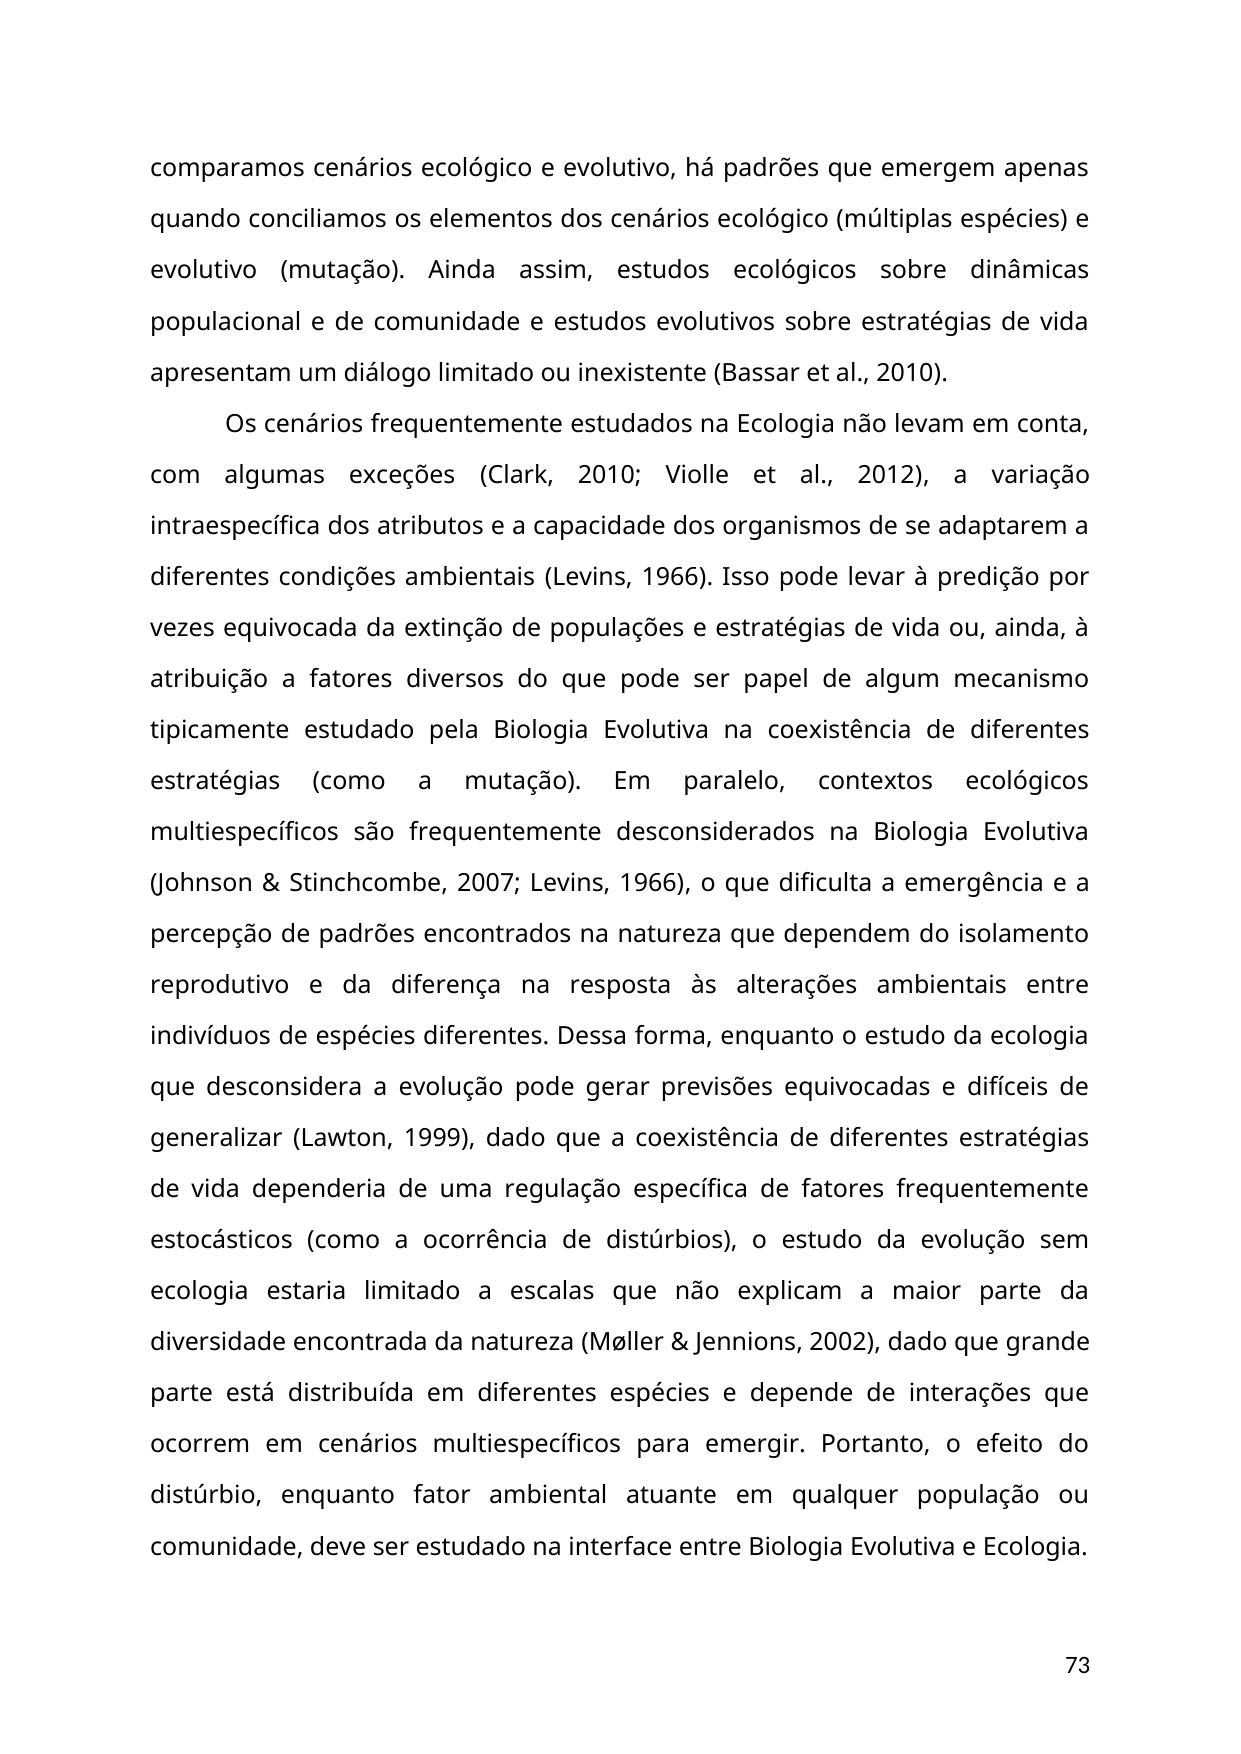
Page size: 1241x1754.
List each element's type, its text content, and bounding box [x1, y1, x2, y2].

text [150, 150, 1090, 388]
text Os cenários frequentemente estudados na Ecologia não levam em conta, com algumas exceções (Clark, 2010; Violle et al., 2012), a variação intraespecífica dos atributos e a capacidade dos organismos de se adaptarem a diferentes condições ambientais (Levins, 1966). Isso pode levar à predição por vezes equivocada da extinção de populações e estratégias de vida ou, ainda, à atribuição a fatores diversos do que pode ser papel de algum mecanismo tipicamente estudado pela Biologia Evolutiva na coexistência de diferentes estratégias (como a mutação). Em paralelo, contextos ecológicos multiespecíficos são frequentemente desconsiderados na Biologia Evolutiva (Johnson & Stinchcombe, 2007; Levins, 1966), o que dificulta a emergência e a percepção de padrões encontrados na natureza que dependem do isolamento reprodutivo e da diferença na resposta às alterações ambientais entre indivíduos de espécies diferentes. Dessa forma, enquanto o estudo da ecologia que desconsidera a evolução pode gerar previsões equivocadas e difíceis de generalizar (Lawton, 1999), dado que a coexistência de diferentes estratégias de vida dependeria de uma regulação específica de fatores frequentemente estocásticos (como a ocorrência de distúrbios), o estudo da evolução sem ecologia estaria limitado a escalas que não explicam a maior parte da diversidade encontrada da natureza (Møller & Jennions, 2002), dado que grande parte está distribuída em diferentes espécies e depende de interações que ocorrem em cenários multiespecíficos para emergir. Portanto, o efeito do distúrbio, enquanto fator ambiental atuante em qualquer população ou comunidade, deve ser estudado na interface entre Biologia Evolutiva e Ecologia. [150, 405, 1090, 1562]
